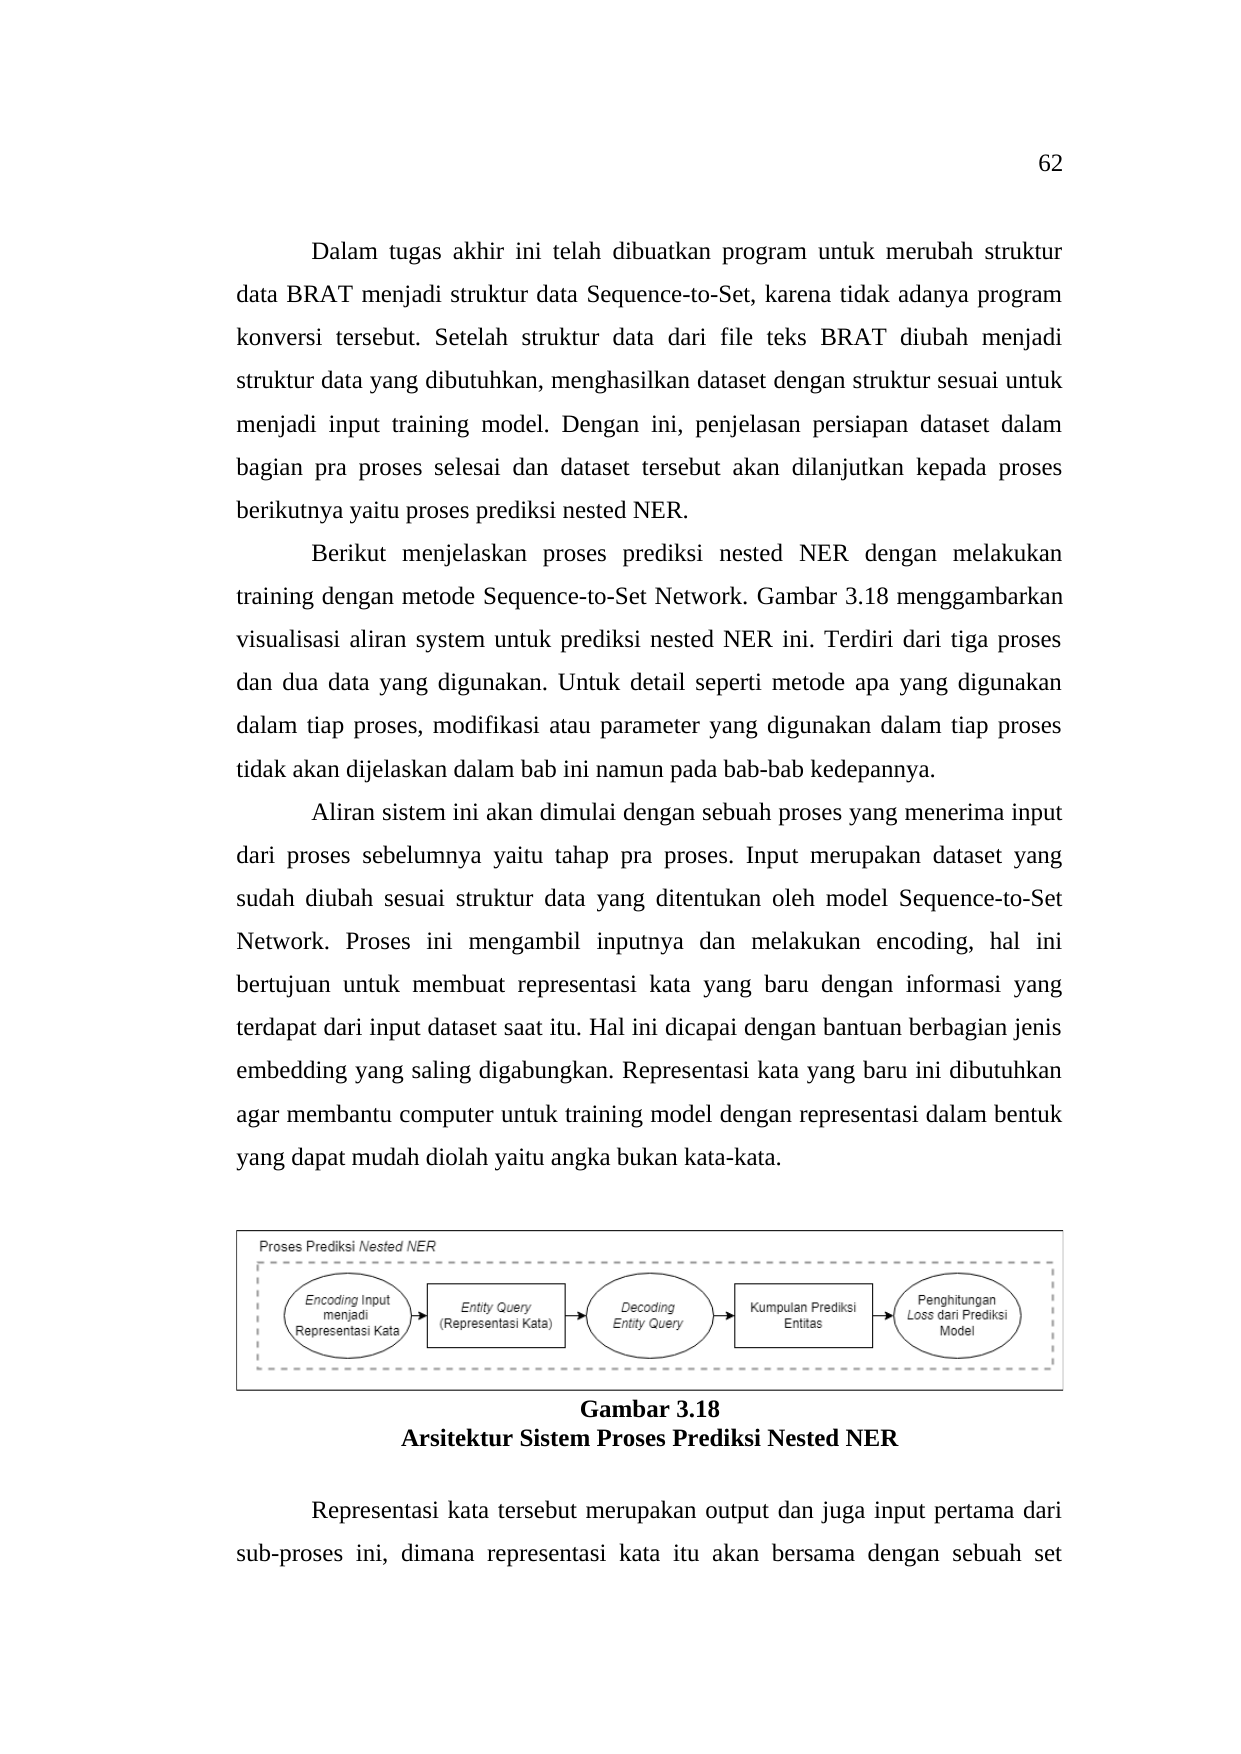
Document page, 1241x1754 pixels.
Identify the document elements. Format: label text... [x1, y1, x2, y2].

picture [236, 1228, 1064, 1395]
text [236, 1495, 1063, 1567]
text Aliran sistem ini akan dimulai dengan sebuah proses yang menerima input dari proses sebelumnya yaitu tahap pra proses. Input merupakan dataset yang sudah diubah sesuai struktur data yang ditentukan oleh model Sequence-to-Set Network. Proses ini mengambil inputnya dan melakukan encoding, hal ini bertujuan untuk membuat representasi kata yang baru dengan informasi yang terdapat dari input dataset saat itu. Hal ini dicapai dengan bantuan berbagian jenis embedding yang saling digabungkan. Representasi kata yang baru ini dibutuhkan agar membantu computer untuk training model dengan representasi dalam bentuk yang dapat mudah diolah yaitu angka bukan kata-kata. [236, 797, 1063, 1171]
text Dalam tugas akhir ini telah dibuatkan program untuk merubah struktur data BRAT menjadi struktur data Sequence-to-Set, karena tidak adanya program konversi tersebut. Setelah struktur data dari file teks BRAT diubah menjadi struktur data yang dibutuhkan, menghasilkan dataset dengan struktur sesuai untuk menjadi input training model. Dengan ini, penjelasan persiapan dataset dalam bagian pra proses selesai dan dataset tersebut akan dilanjutkan kepada proses berikutnya yaitu proses prediksi nested NER. [236, 236, 1063, 524]
